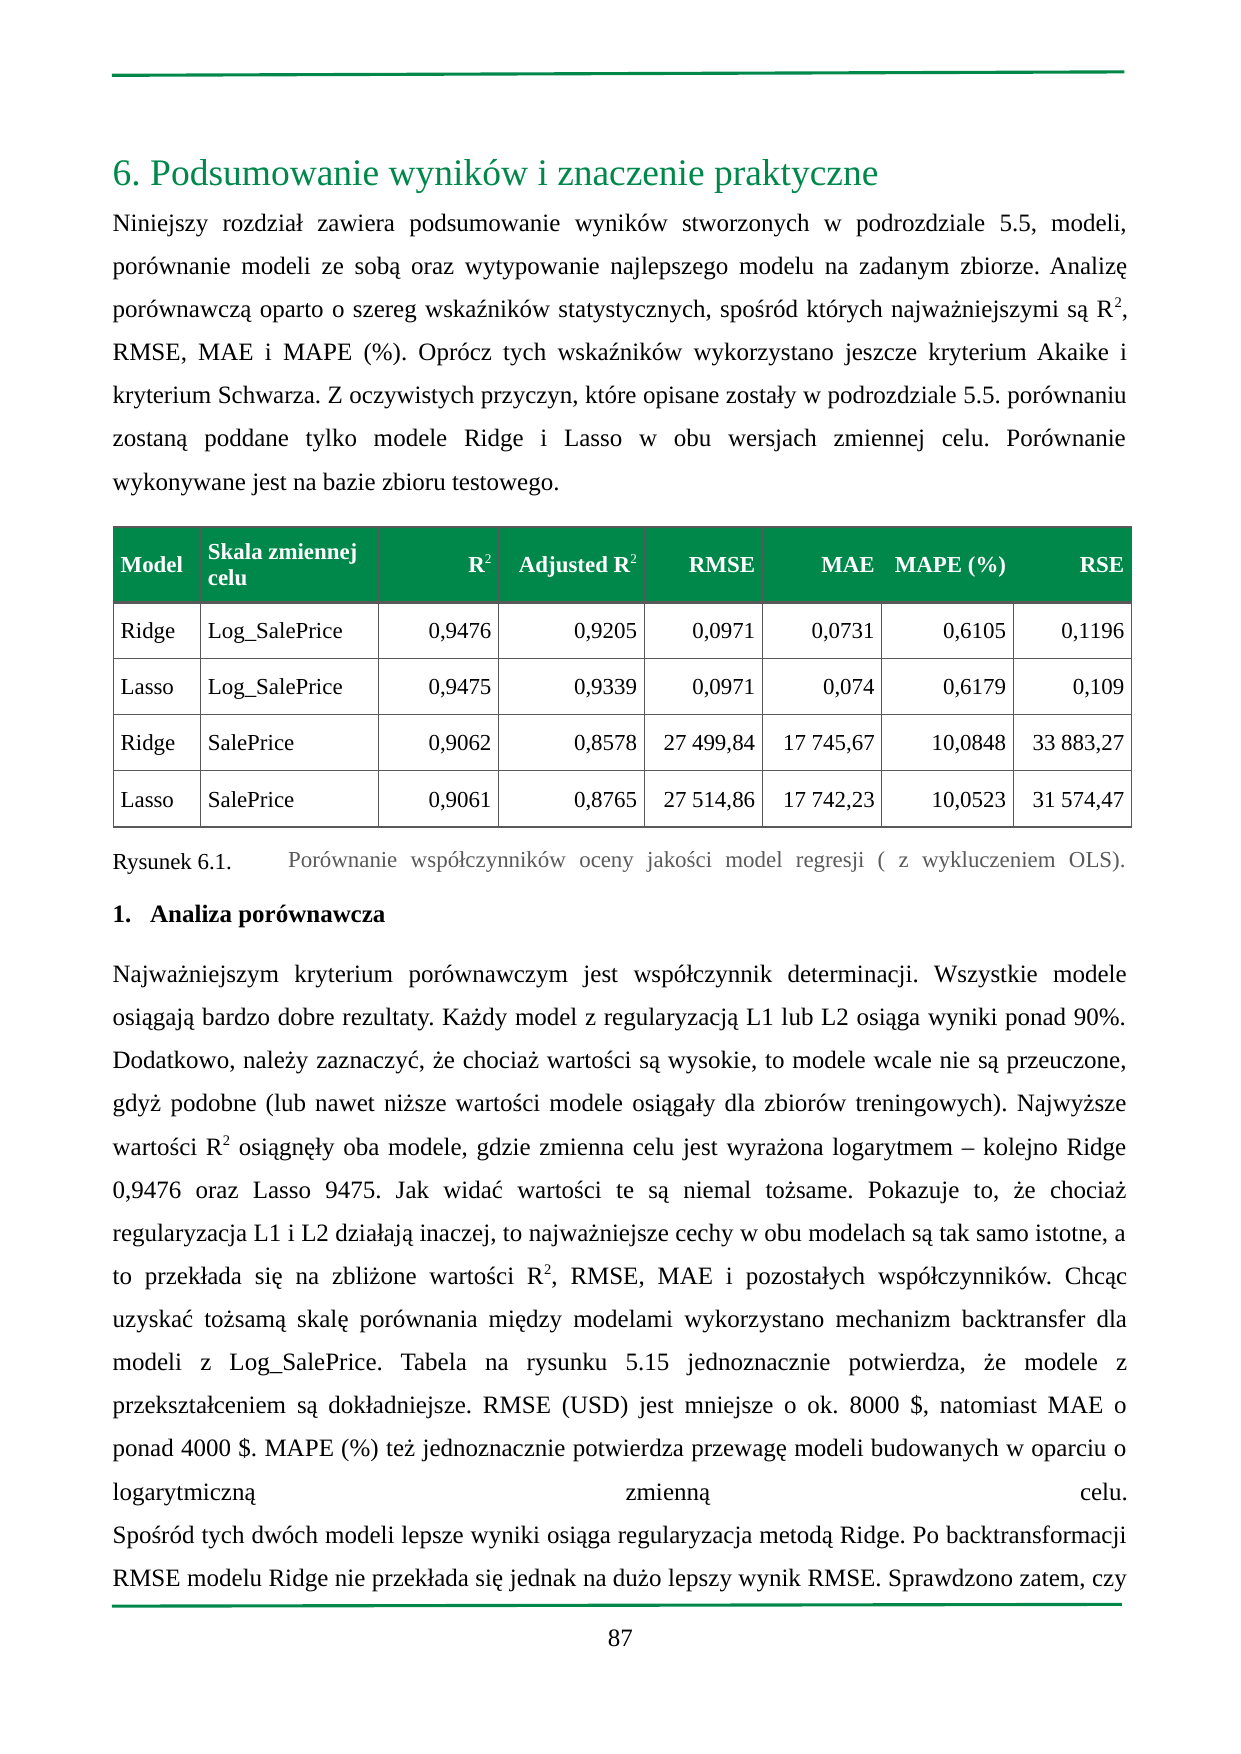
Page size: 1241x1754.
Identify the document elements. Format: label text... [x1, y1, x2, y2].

table_header MAPE (%) [882, 528, 1013, 601]
table_cell 0,8765 [499, 771, 644, 826]
table_cell 0,6179 [882, 659, 1013, 714]
table_header R2 [379, 528, 498, 601]
table_cell 0,8578 [499, 715, 644, 770]
table_cell 0,9205 [499, 604, 644, 658]
table_cell 0,0731 [763, 604, 881, 658]
table_cell 33 883,27 [1014, 715, 1131, 770]
table_header RMSE [645, 528, 762, 601]
table_cell 10,0848 [882, 715, 1013, 770]
table_cell 27 499,84 [645, 715, 762, 770]
list Analiza porównawcza [112, 899, 1128, 928]
table_cell Ridge [114, 715, 200, 770]
table_cell 17 745,67 [763, 715, 881, 770]
table_cell 0,0971 [645, 604, 762, 658]
table_cell 0,109 [1014, 659, 1131, 714]
table_cell 0,1196 [1014, 604, 1131, 658]
table_cell Ridge [114, 604, 200, 658]
table_cell 0,0971 [645, 659, 762, 714]
table_cell 0,9476 [379, 604, 498, 658]
table_cell 0,6105 [882, 604, 1013, 658]
table_cell 10,0523 [882, 771, 1013, 826]
table_cell 0,074 [763, 659, 881, 714]
table_cell 17 742,23 [763, 771, 881, 826]
table_header Adjusted R2 [499, 528, 644, 601]
table_cell 0,9061 [379, 771, 498, 826]
table_header Model [114, 528, 200, 601]
table_cell SalePrice [201, 771, 378, 826]
table_header RSE [1014, 528, 1131, 601]
text Niniejszy rozdział zawiera podsumowanie wyników stworzonych w podrozdziale 5.5, modeli, porównanie modeli ze sobą oraz wytypowanie najlepszego modelu na zadanym zbiorze. Analizę porównawczą oparto o szereg wskaźników statystycznych, spośród których najważniejszymi są R2, RMSE, MAE i MAPE (%). Oprócz tych wskaźników wykorzystano jeszcze kryterium Akaike i kryterium Schwarza. Z oczywistych przyczyn, które opisane zostały w podrozdziale 5.5. porównaniu zostaną poddane tylko modele Ridge i Lasso w obu wersjach zmiennej celu. Porównanie wykonywane jest na bazie zbioru testowego. [112, 208, 1128, 495]
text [112, 959, 1128, 1592]
table_cell Log_SalePrice [201, 659, 378, 714]
table_cell Lasso [114, 771, 200, 826]
table_cell 31 574,47 [1014, 771, 1131, 826]
table_cell 27 514,86 [645, 771, 762, 826]
table_cell 0,9062 [379, 715, 498, 770]
table_cell 0,9339 [499, 659, 644, 714]
table_header MAE [763, 528, 881, 601]
text 6. Podsumowanie wyników i znaczenie praktyczne [112, 150, 1128, 193]
table_cell 0,9475 [379, 659, 498, 714]
table_cell Lasso [114, 659, 200, 714]
table_cell SalePrice [201, 715, 378, 770]
table_header Skala zmiennej celu [201, 528, 378, 601]
table_cell Log_SalePrice [201, 604, 378, 658]
